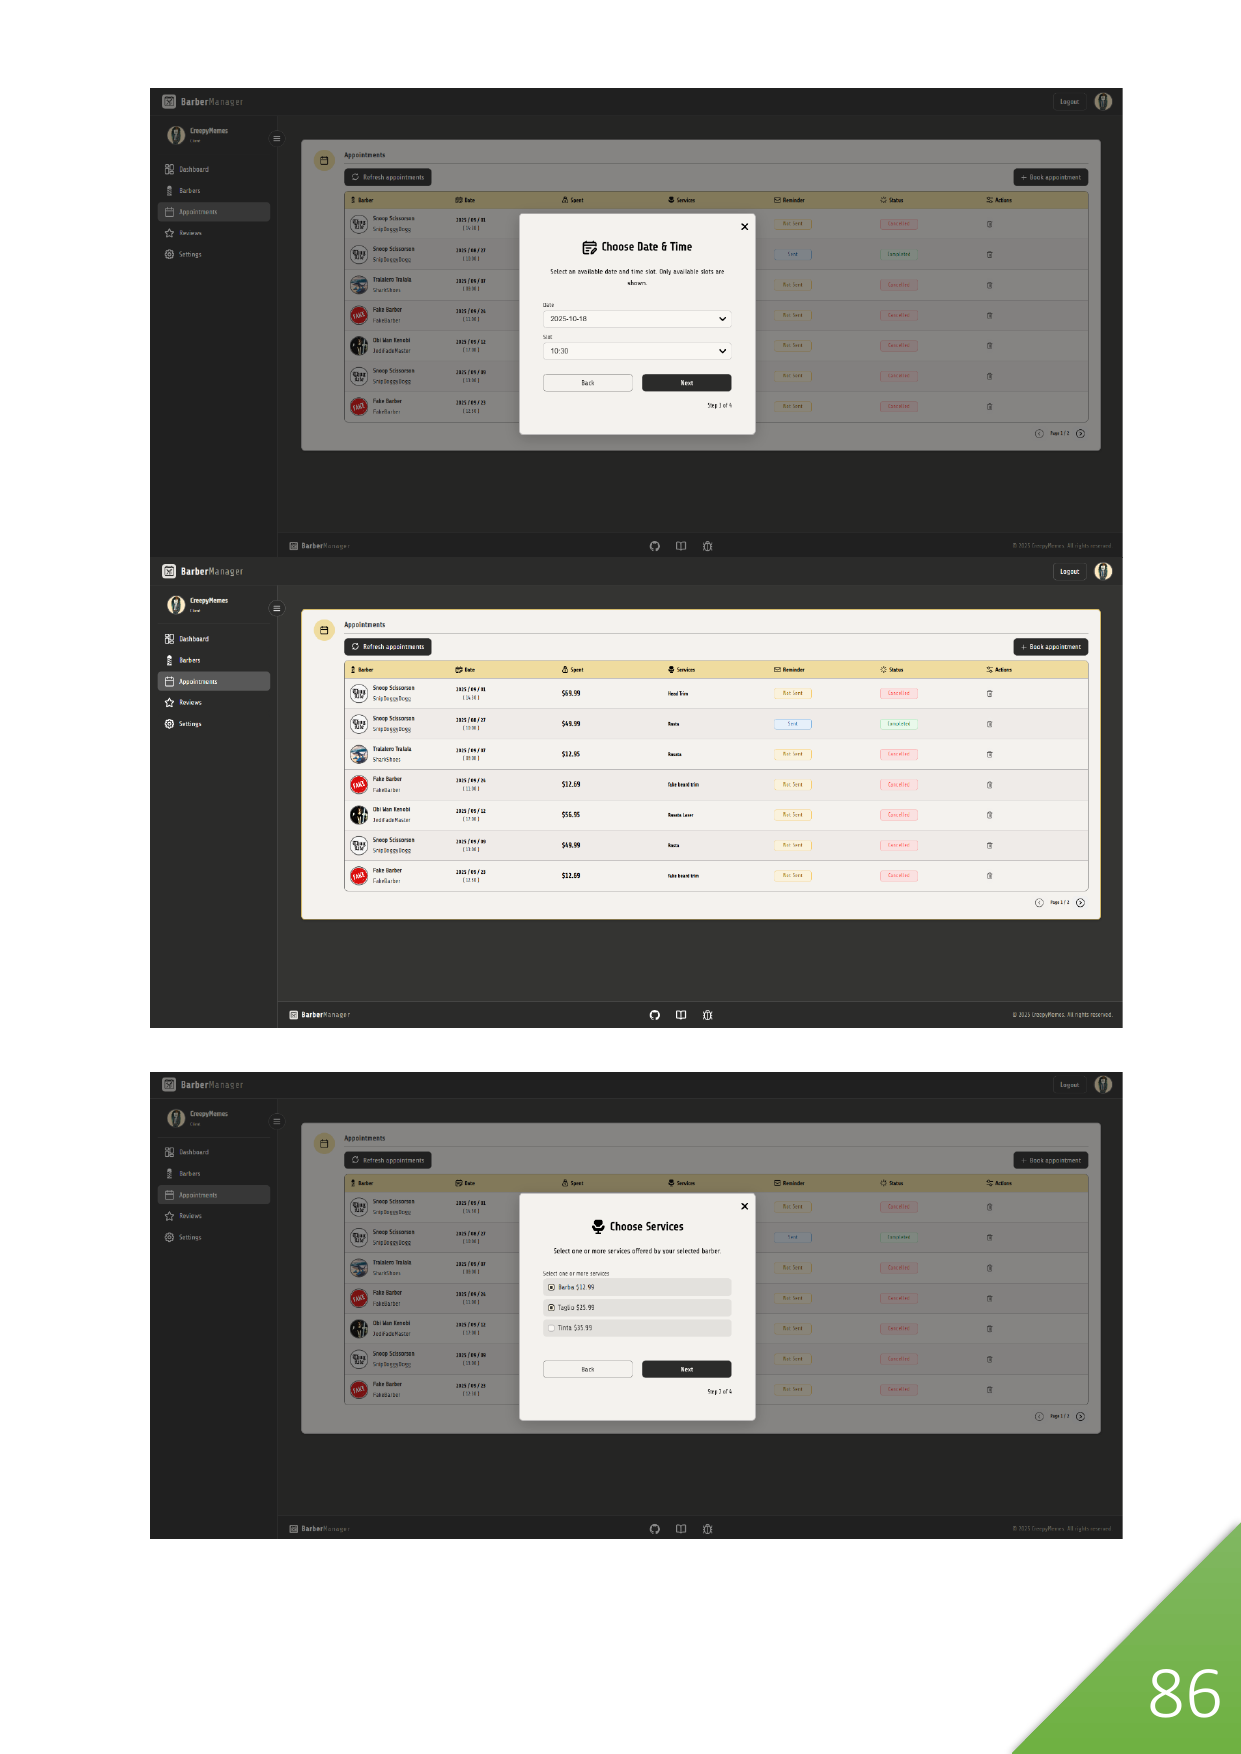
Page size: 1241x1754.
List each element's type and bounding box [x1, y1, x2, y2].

picture [150, 1072, 1123, 1539]
picture [150, 88, 1123, 1028]
